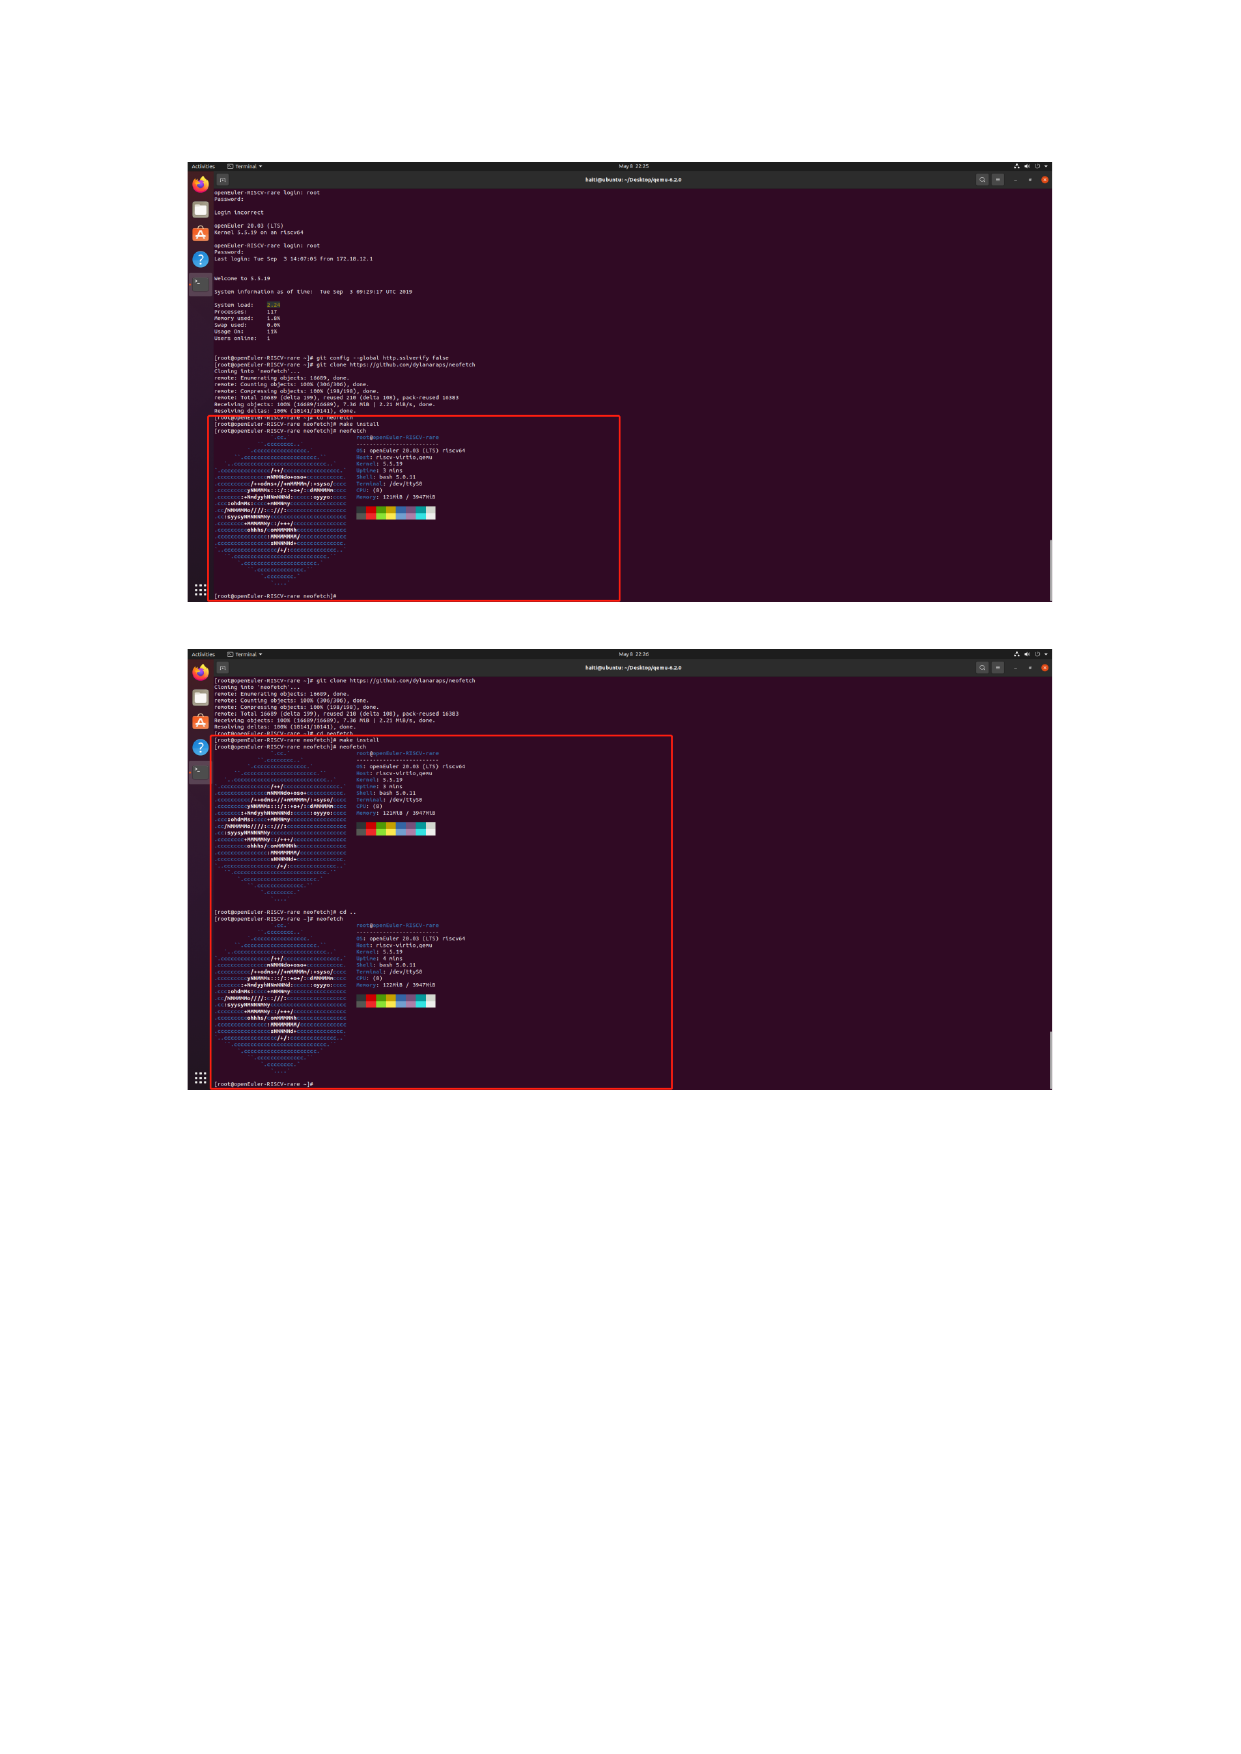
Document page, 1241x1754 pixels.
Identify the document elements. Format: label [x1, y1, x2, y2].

picture [187, 162, 1053, 602]
picture [187, 649, 1053, 1090]
